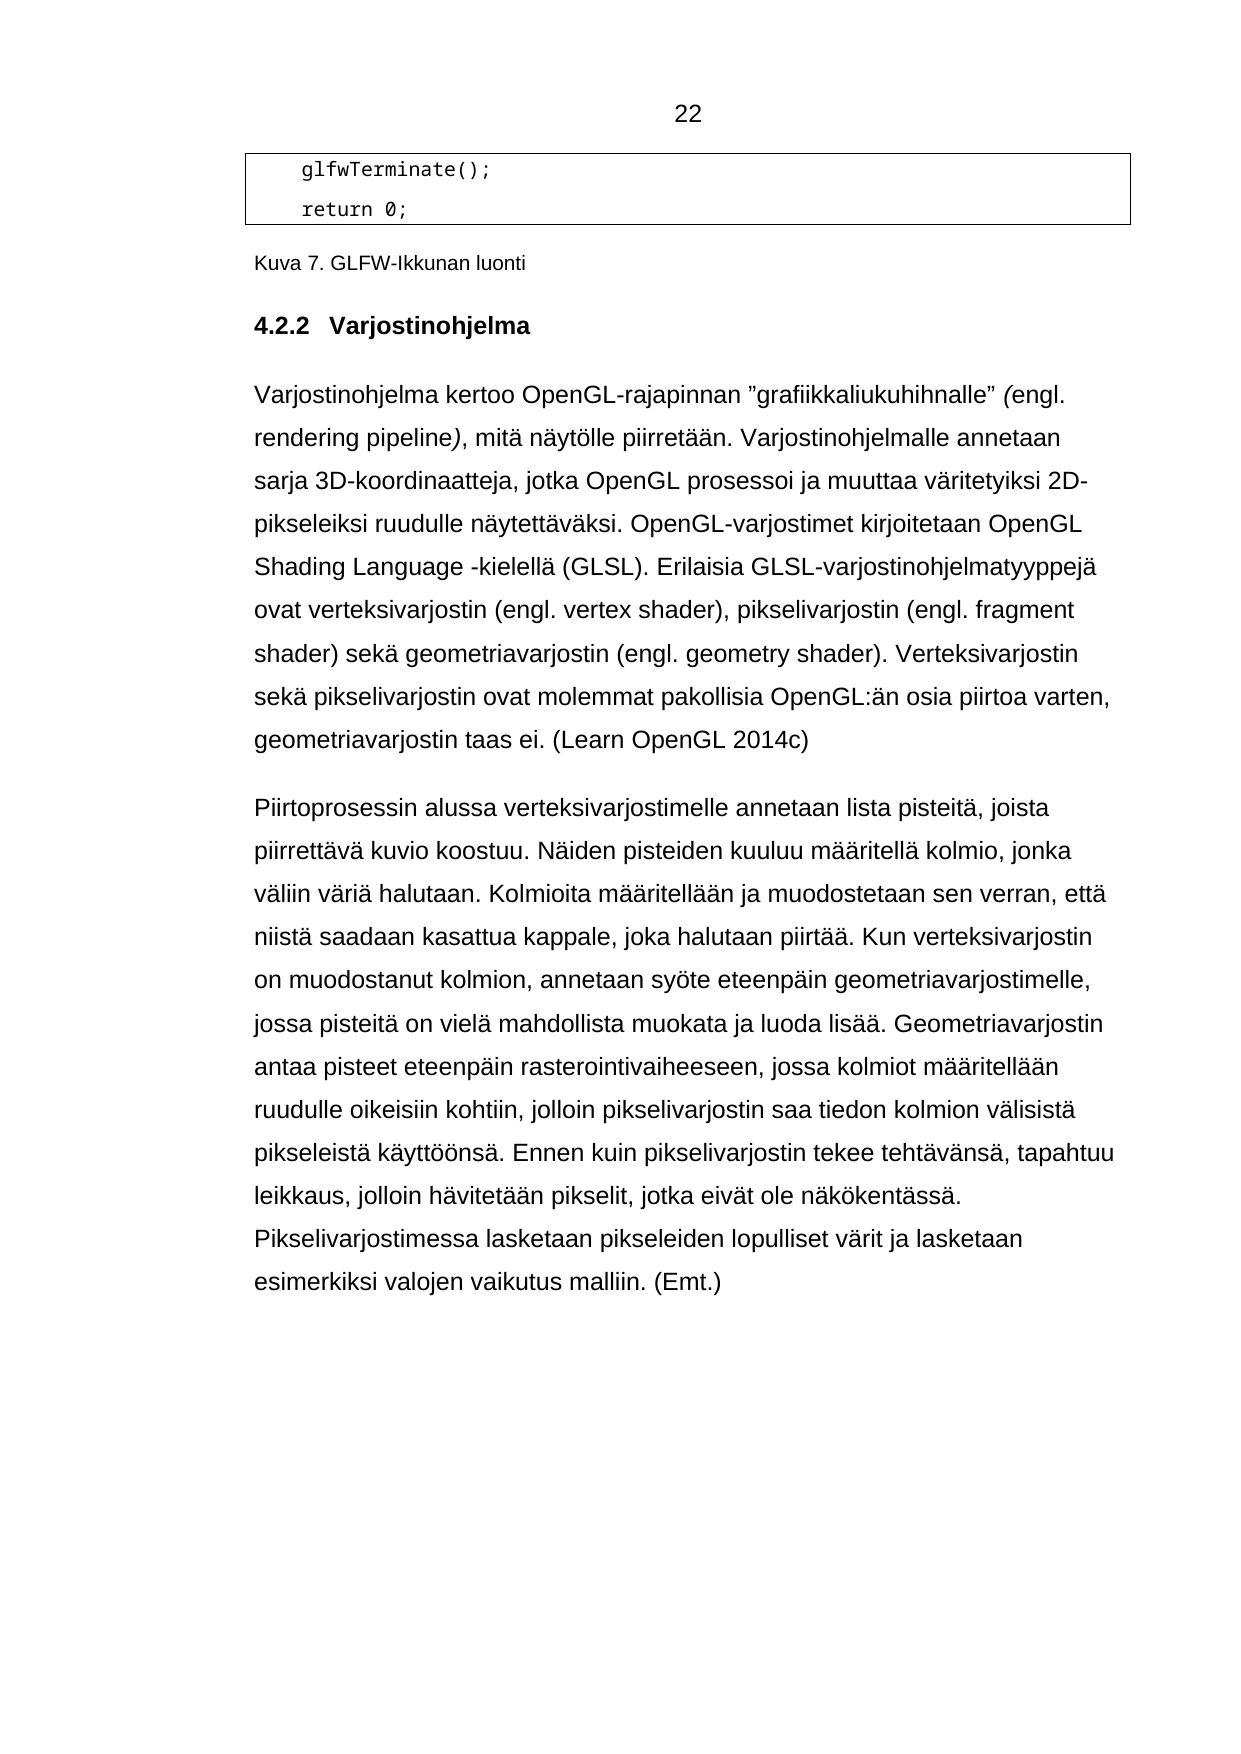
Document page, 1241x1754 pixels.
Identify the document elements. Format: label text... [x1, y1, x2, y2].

text glfwTerminate(); [246, 154, 1130, 183]
text return 0; [246, 192, 1130, 224]
text Piirtoprosessin alussa verteksivarjostimelle annetaan lista pisteitä, joista piirrettävä kuvio koostuu. Näiden pisteiden kuuluu määritellä kolmio, jonka väliin väriä halutaan. Kolmioita määritellään ja muodostetaan sen verran, että niistä saadaan kasattua kappale, joka halutaan piirtää. Kun verteksivarjostin on muodostanut kolmion, annetaan syöte eteenpäin geometriavarjostimelle, jossa pisteitä on vielä mahdollista muokata ja luoda lisää. Geometriavarjostin antaa pisteet eteenpäin rasterointivaiheeseen, jossa kolmiot määritellään ruudulle oikeisiin kohtiin, jolloin pikselivarjostin saa tiedon kolmion välisistä pikseleistä käyttöönsä. Ennen kuin pikselivarjostin tekee tehtävänsä, tapahtuu leikkaus, jolloin hävitetään pikselit, jotka eivät ole näkökentässä. Pikselivarjostimessa lasketaan pikseleiden lopulliset värit ja lasketaan esimerkiksi valojen vaikutus malliin. (Emt.) [254, 793, 1122, 1296]
subtitle Varjostinohjelma [254, 311, 1122, 340]
text Kuva 7. GLFW-Ikkunan luonti [254, 250, 1122, 274]
text Varjostinohjelma kertoo OpenGL-rajapinnan ”grafiikkaliukuhihnalle” (engl. rendering pipeline), mitä näytölle piirretään. Varjostinohjelmalle annetaan sarja 3D-koordinaatteja, jotka OpenGL prosessoi ja muuttaa väritetyiksi 2D-pikseleiksi ruudulle näytettäväksi. OpenGL-varjostimet kirjoitetaan OpenGL Shading Language -kielellä (GLSL). Erilaisia GLSL-varjostinohjelmatyyppejä ovat verteksivarjostin (engl. vertex shader), pikselivarjostin (engl. fragment shader) sekä geometriavarjostin (engl. geometry shader). Verteksivarjostin sekä pikselivarjostin ovat molemmat pakollisia OpenGL:än osia piirtoa varten, geometriavarjostin taas ei. (Learn OpenGL 2014c) [254, 380, 1122, 753]
